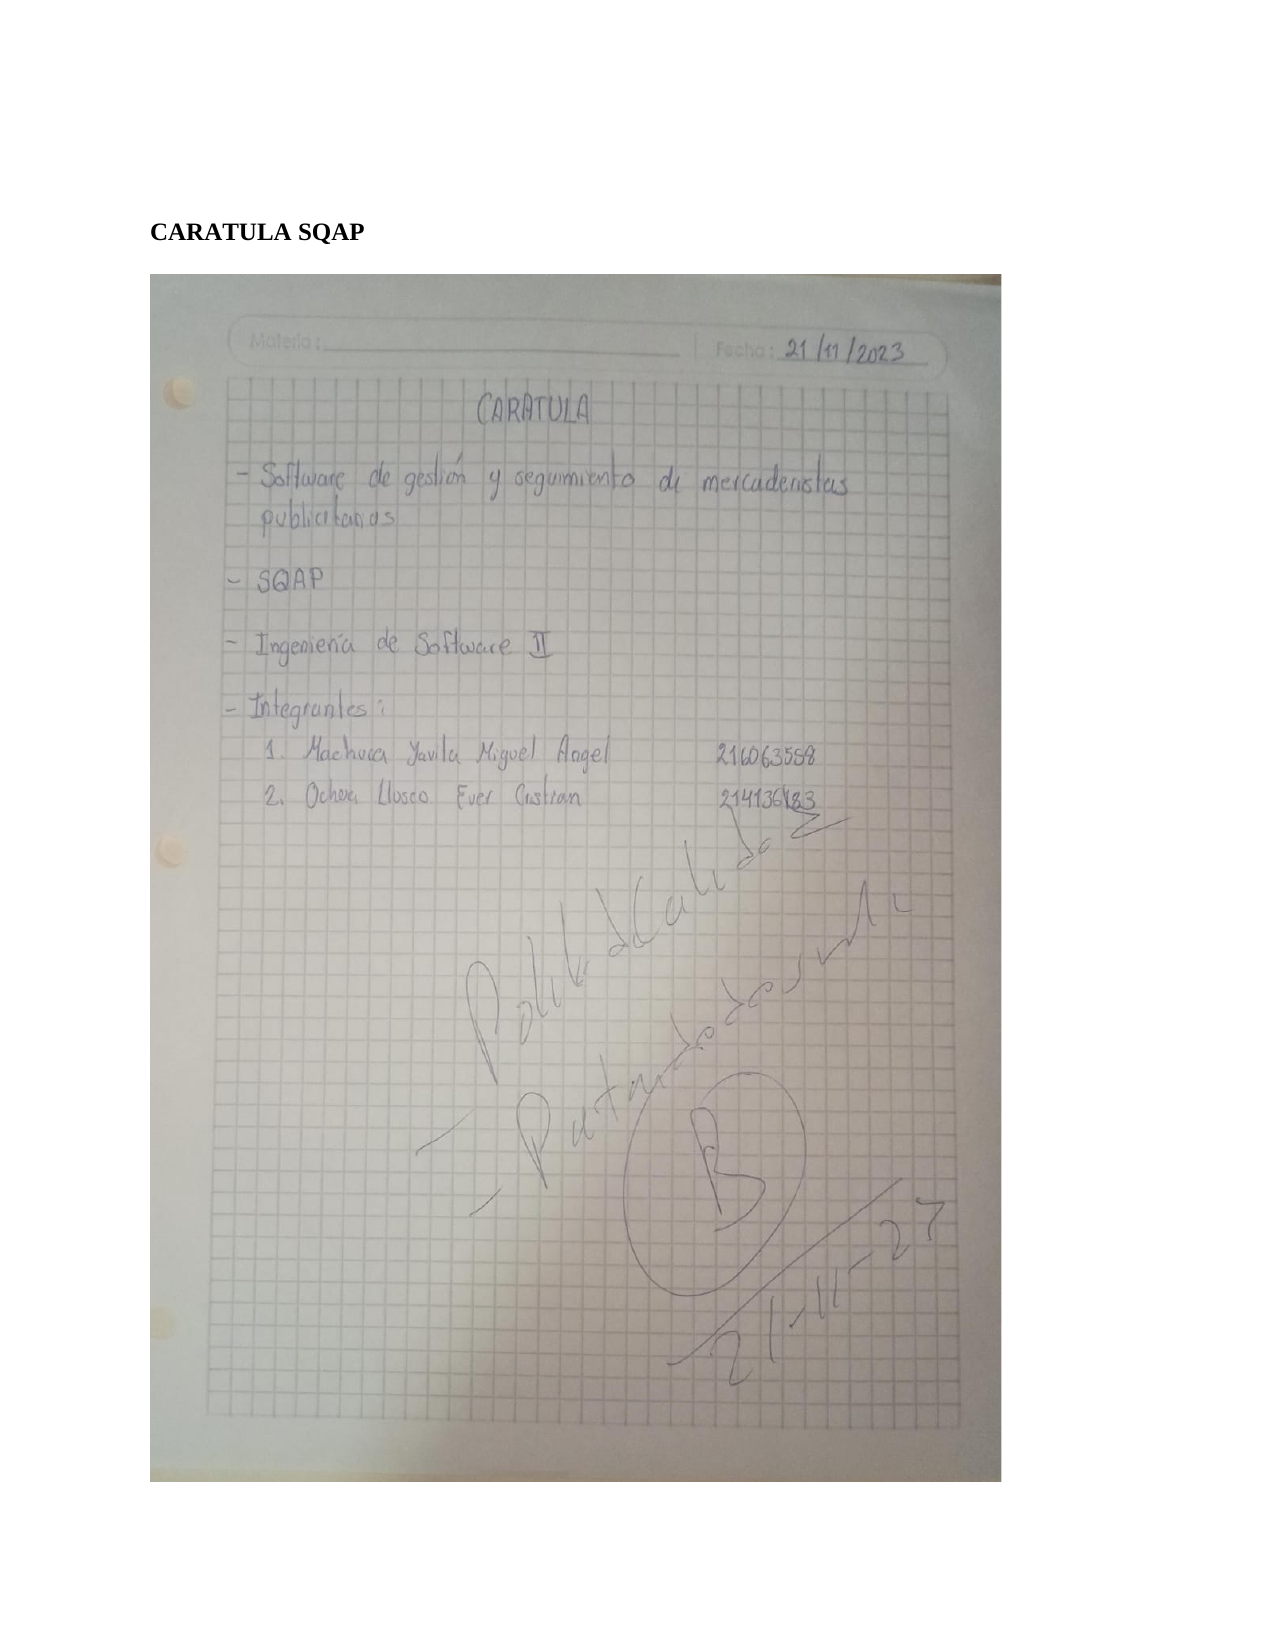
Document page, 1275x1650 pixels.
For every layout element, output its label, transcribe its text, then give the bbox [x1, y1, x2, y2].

subtitle CARATULA SQAP [150, 217, 1125, 246]
picture [150, 274, 1002, 1482]
